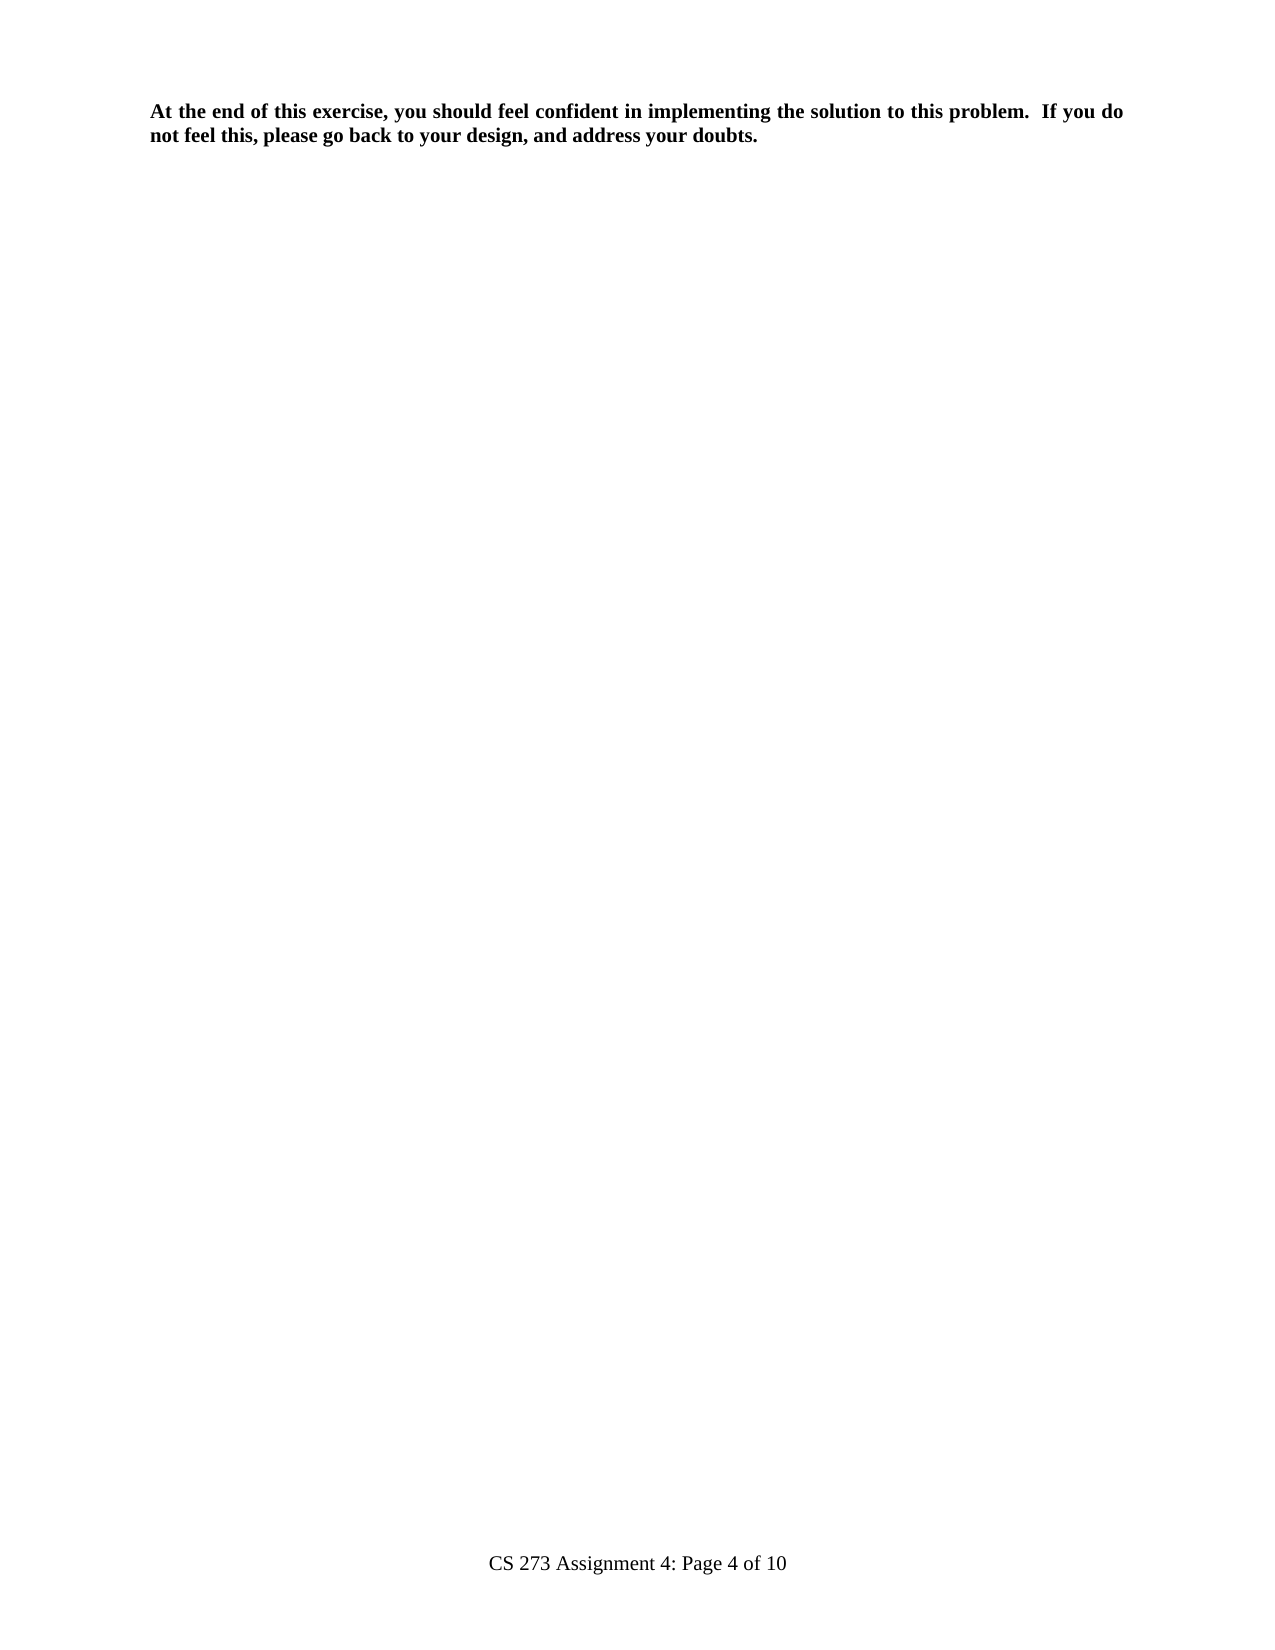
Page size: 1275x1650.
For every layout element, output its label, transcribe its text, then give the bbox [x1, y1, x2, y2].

text At the end of this exercise, you should feel confident in implementing the solution to this problem. If you do not feel this, please go back to your design, and address your doubts. [150, 99, 1125, 147]
